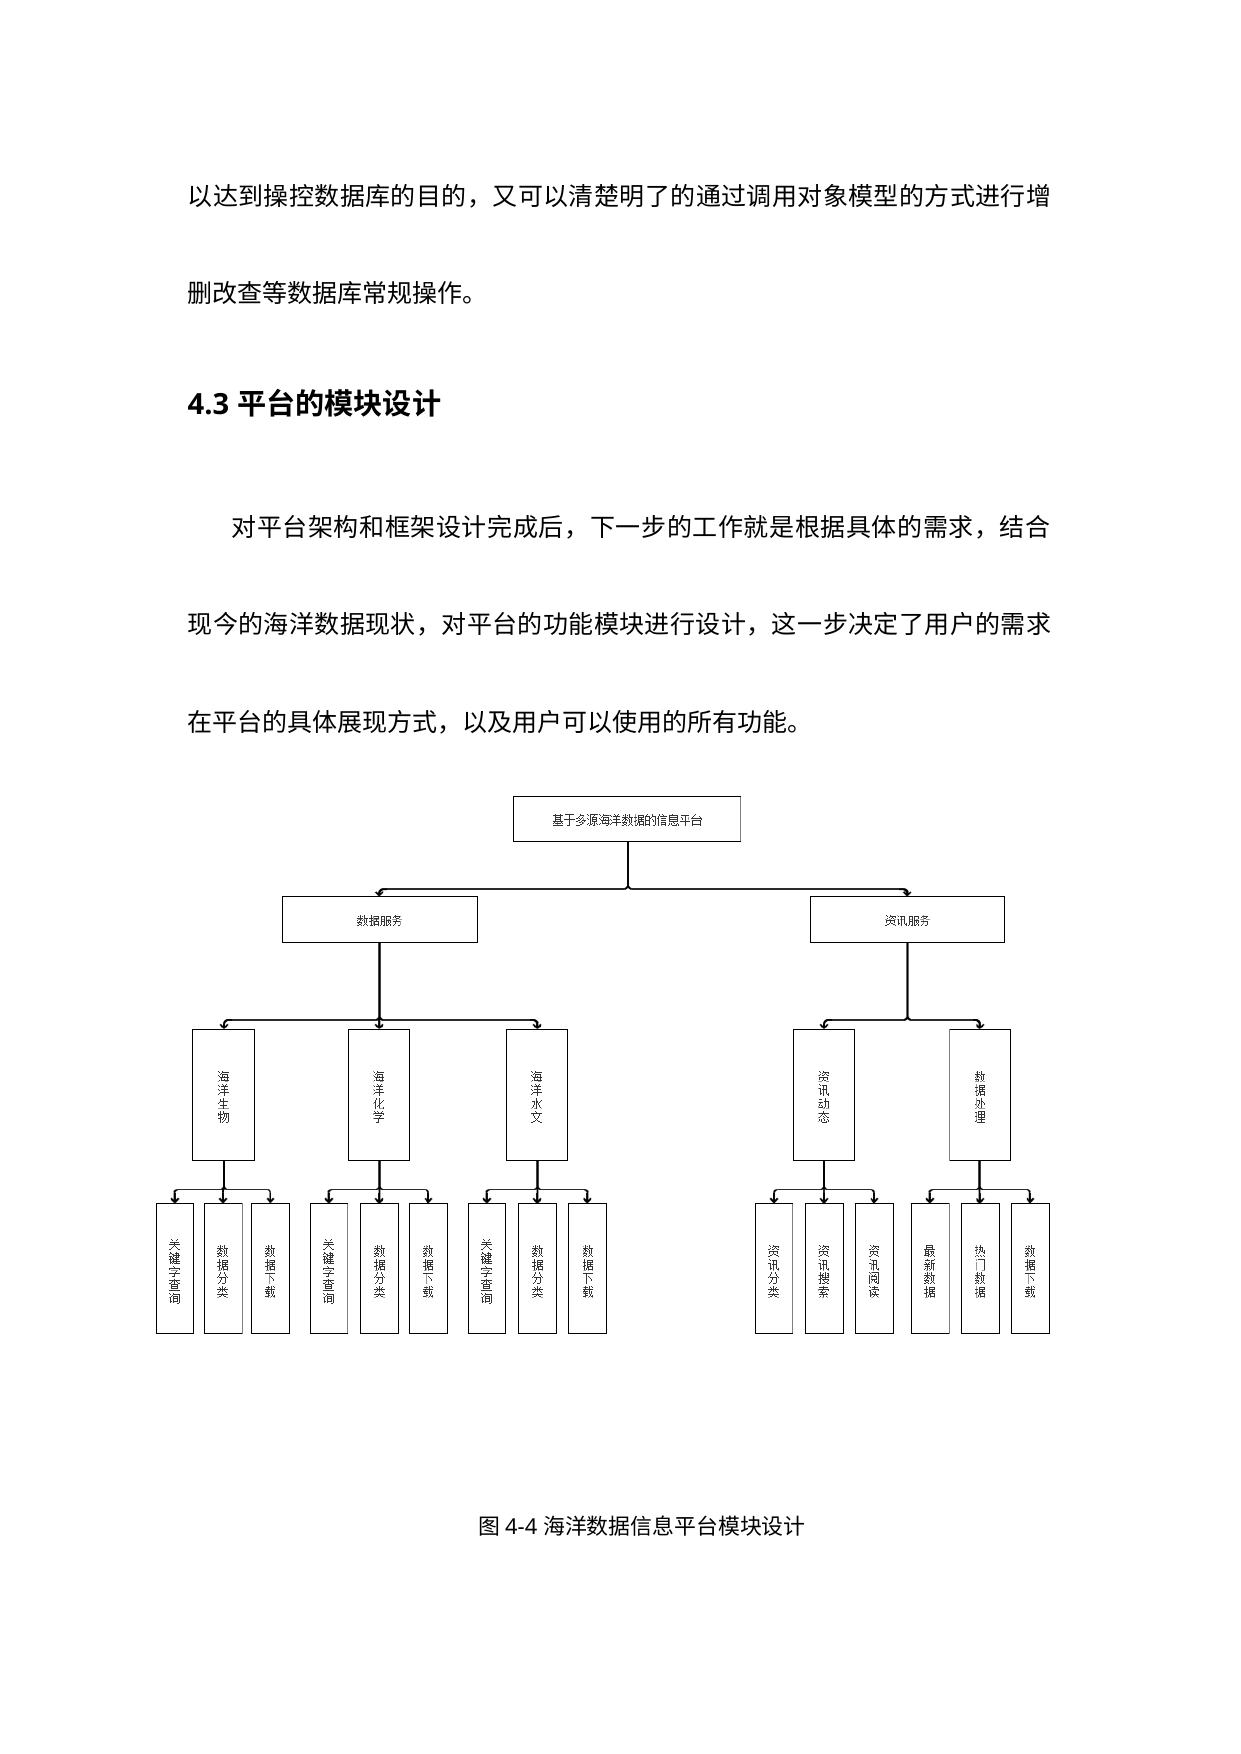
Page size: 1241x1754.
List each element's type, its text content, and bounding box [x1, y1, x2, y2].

picture [112, 785, 1107, 1352]
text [187, 162, 1053, 324]
text 图4-4 海洋数据信息平台模块设计 [187, 1509, 1053, 1541]
text 对平台架构和框架设计完成后，下一步的工作就是根据具体的需求，结合现今的海洋数据现状，对平台的功能模块进行设计，这一步决定了用户的需求在平台的具体展现方式，以及用户可以使用的所有功能。 [187, 493, 1053, 753]
subtitle 4.3 平台的模块设计 [187, 370, 1053, 435]
